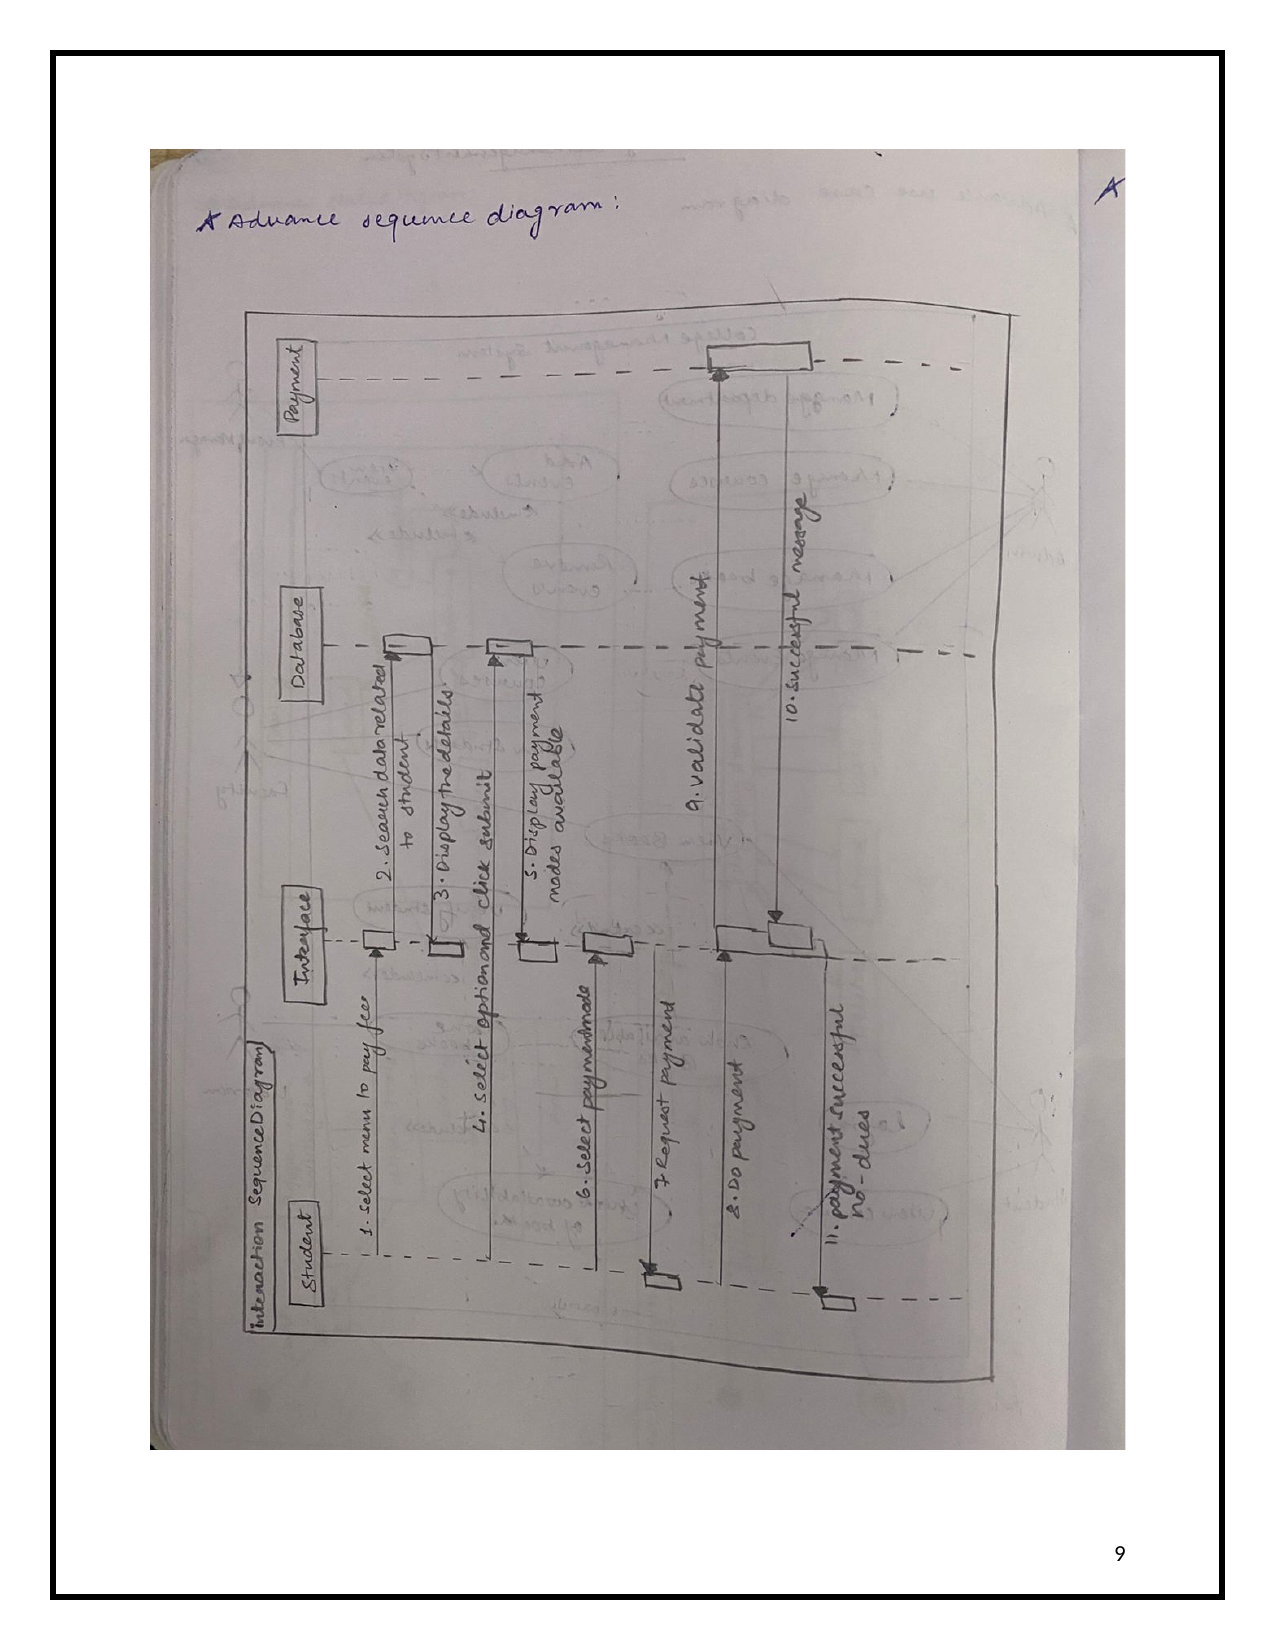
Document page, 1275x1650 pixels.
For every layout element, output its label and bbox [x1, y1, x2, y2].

picture [150, 149, 1126, 1450]
